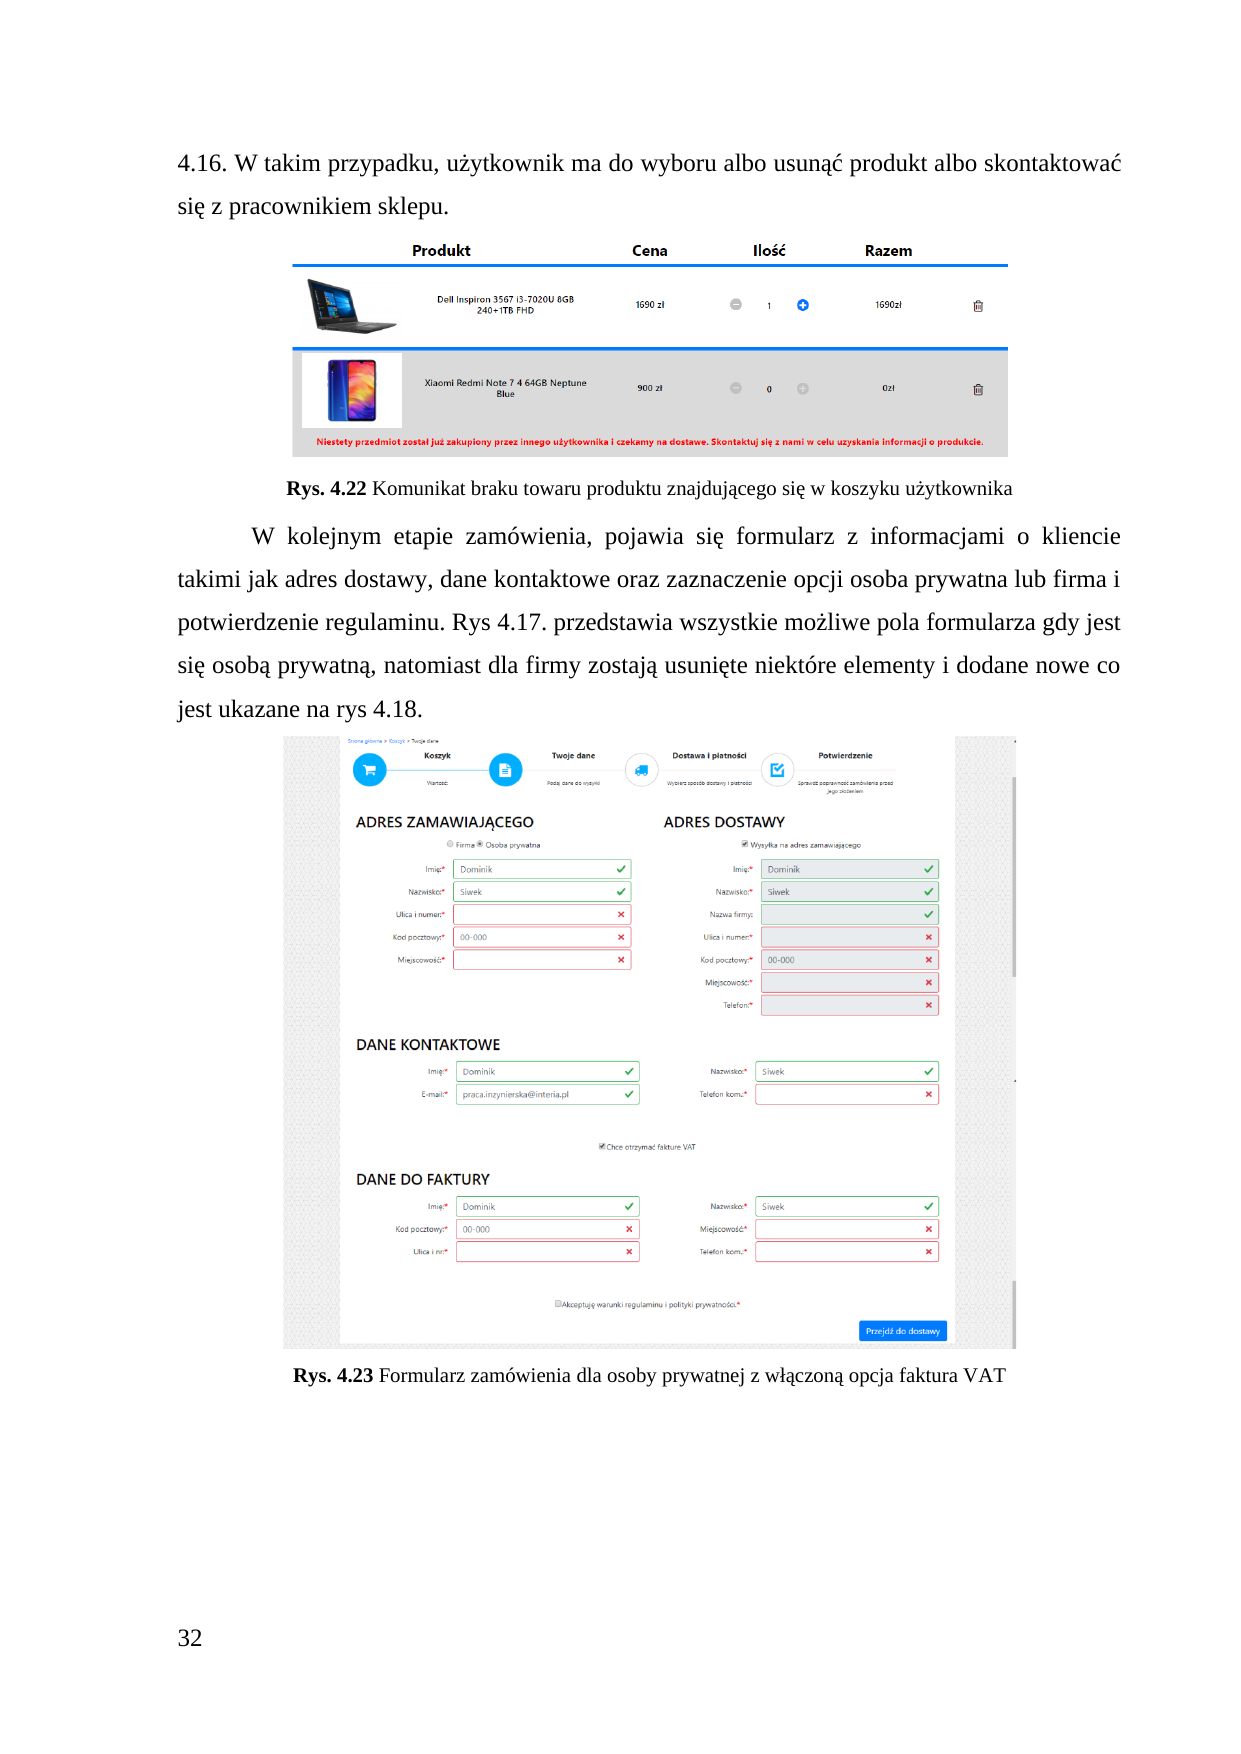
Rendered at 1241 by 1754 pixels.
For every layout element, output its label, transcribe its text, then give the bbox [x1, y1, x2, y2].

picture [283, 736, 1017, 1349]
picture [283, 233, 1017, 462]
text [177, 148, 1122, 219]
text W kolejnym etapie zamówienia, pojawia się formularz z informacjami o kliencie takimi jak adres dostawy, dane kontaktowe oraz zaznaczenie opcji osoba prywatna lub firma i potwierdzenie regulaminu. Rys 4.17. przedstawia wszystkie możliwe pola formularza gdy jest się osobą prywatną, natomiast dla firmy zostają usunięte niektóre elementy i dodane nowe co jest ukazane na rys 4.18. [177, 521, 1122, 722]
